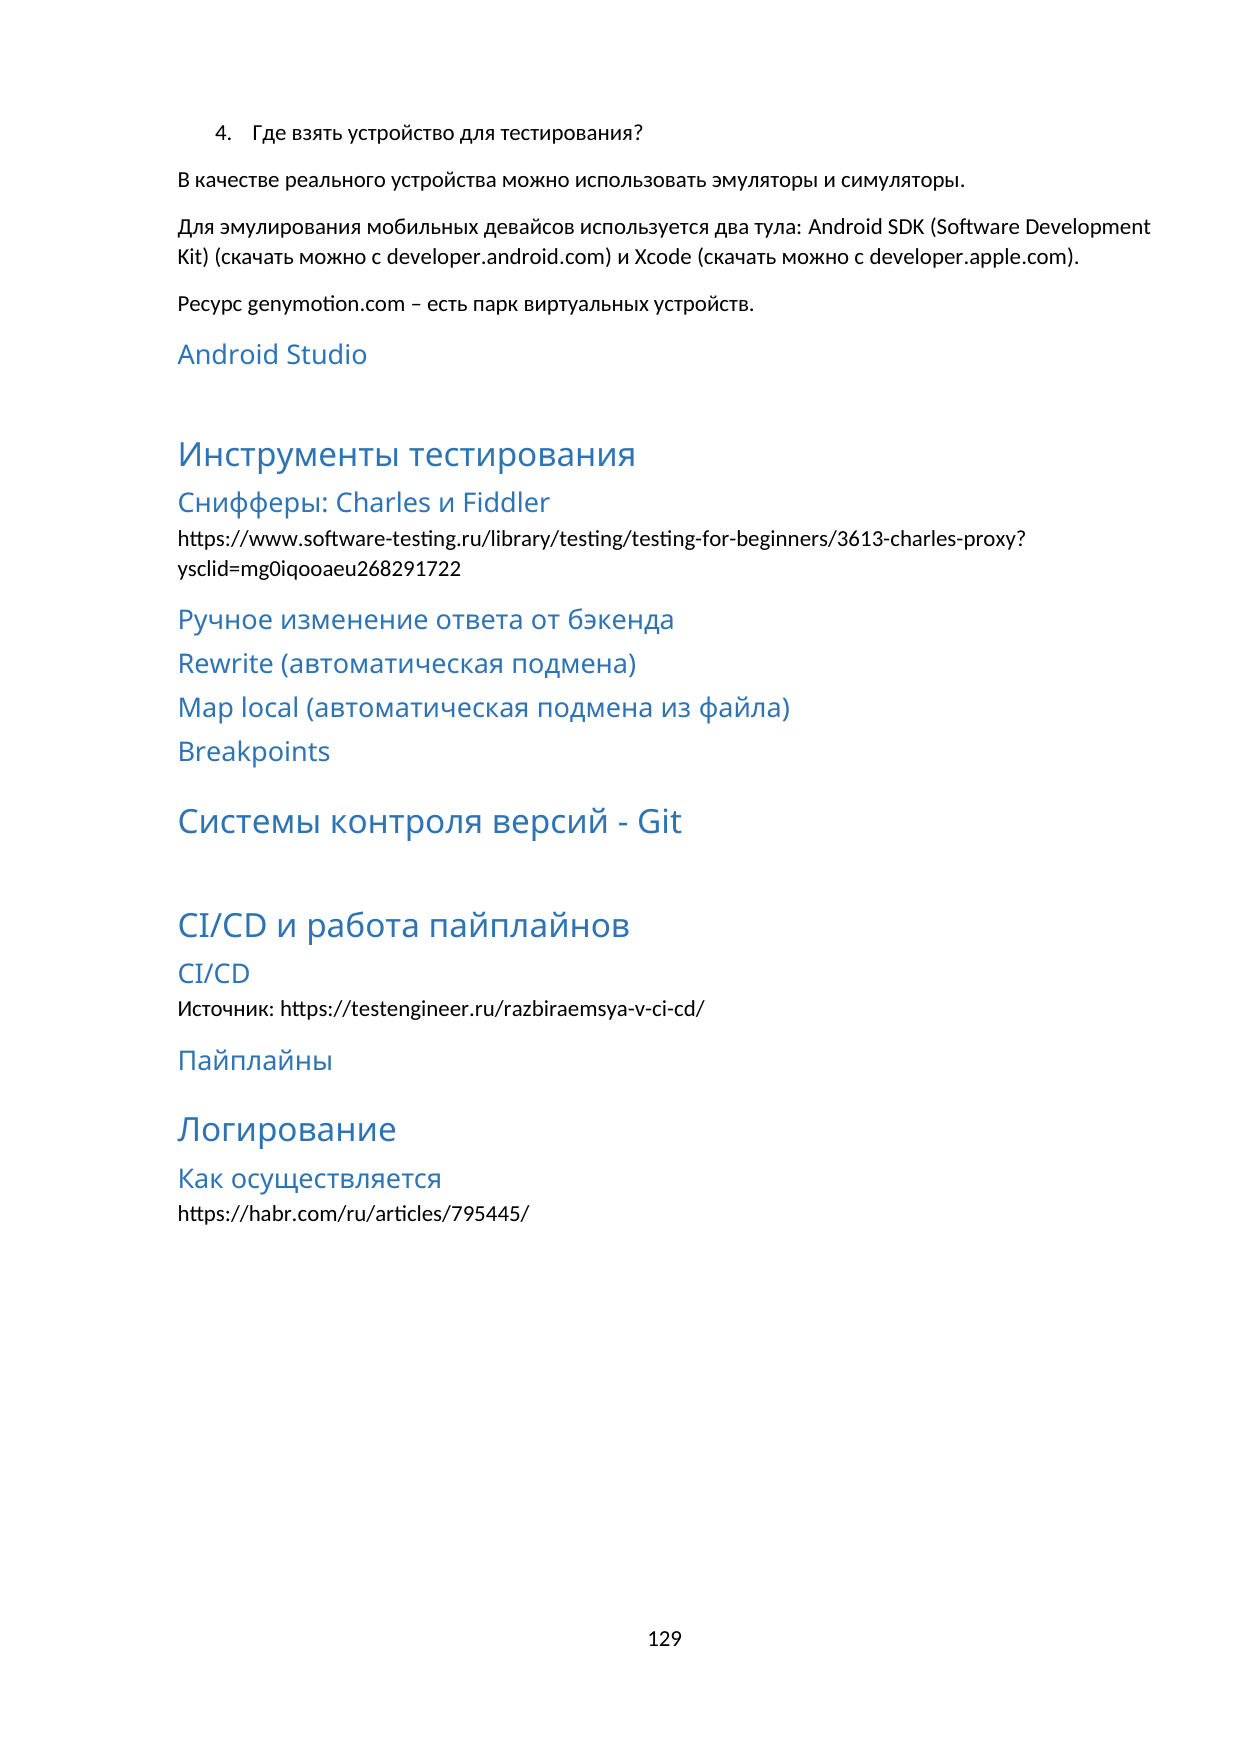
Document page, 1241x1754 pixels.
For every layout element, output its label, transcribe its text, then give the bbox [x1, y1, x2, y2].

text Ресурс genymotion.com – есть парк виртуальных устройств. [177, 289, 1152, 317]
subtitle CI/CD и работа пайплайнов [177, 902, 1152, 947]
text В качестве реального устройства можно использовать эмуляторы и симуляторы. [177, 165, 1152, 193]
list Где взять устройство для тестирования? [215, 118, 1152, 146]
subtitle Rewrite (автоматическая подмена) [177, 645, 1152, 682]
text https://www.software-testing.ru/library/testing/testing-for-beginners/3613-charles-proxy?ysclid=mg0iqooaeu268291722 [177, 524, 1152, 582]
subtitle Map local (автоматическая подмена из файла) [177, 689, 1152, 726]
subtitle Снифферы: Сharles и Fiddler [177, 484, 1152, 521]
subtitle Как осуществляется [177, 1159, 1152, 1196]
subtitle Пайплайны [177, 1041, 1152, 1078]
text https://habr.com/ru/articles/795445/ [177, 1199, 1152, 1227]
subtitle Ручное изменение ответа от бэкенда [177, 601, 1152, 638]
subtitle Инструменты тестирования [177, 431, 1152, 476]
text Источник: https://testengineer.ru/razbiraemsya-v-ci-cd/ [177, 994, 1152, 1023]
subtitle Системы контроля версий - Git [177, 797, 1152, 843]
text Для эмулирования мобильных девайсов используется два тула: Android SDK (Software Development Kit) (скачать можно с developer.android.com) и Xcode (скачать можно с developer.apple.com). [177, 212, 1152, 270]
subtitle CI/CD [177, 955, 1152, 992]
subtitle Android Studio [177, 336, 1152, 373]
subtitle Breakpoints [177, 733, 1152, 769]
subtitle Логирование [177, 1106, 1152, 1152]
